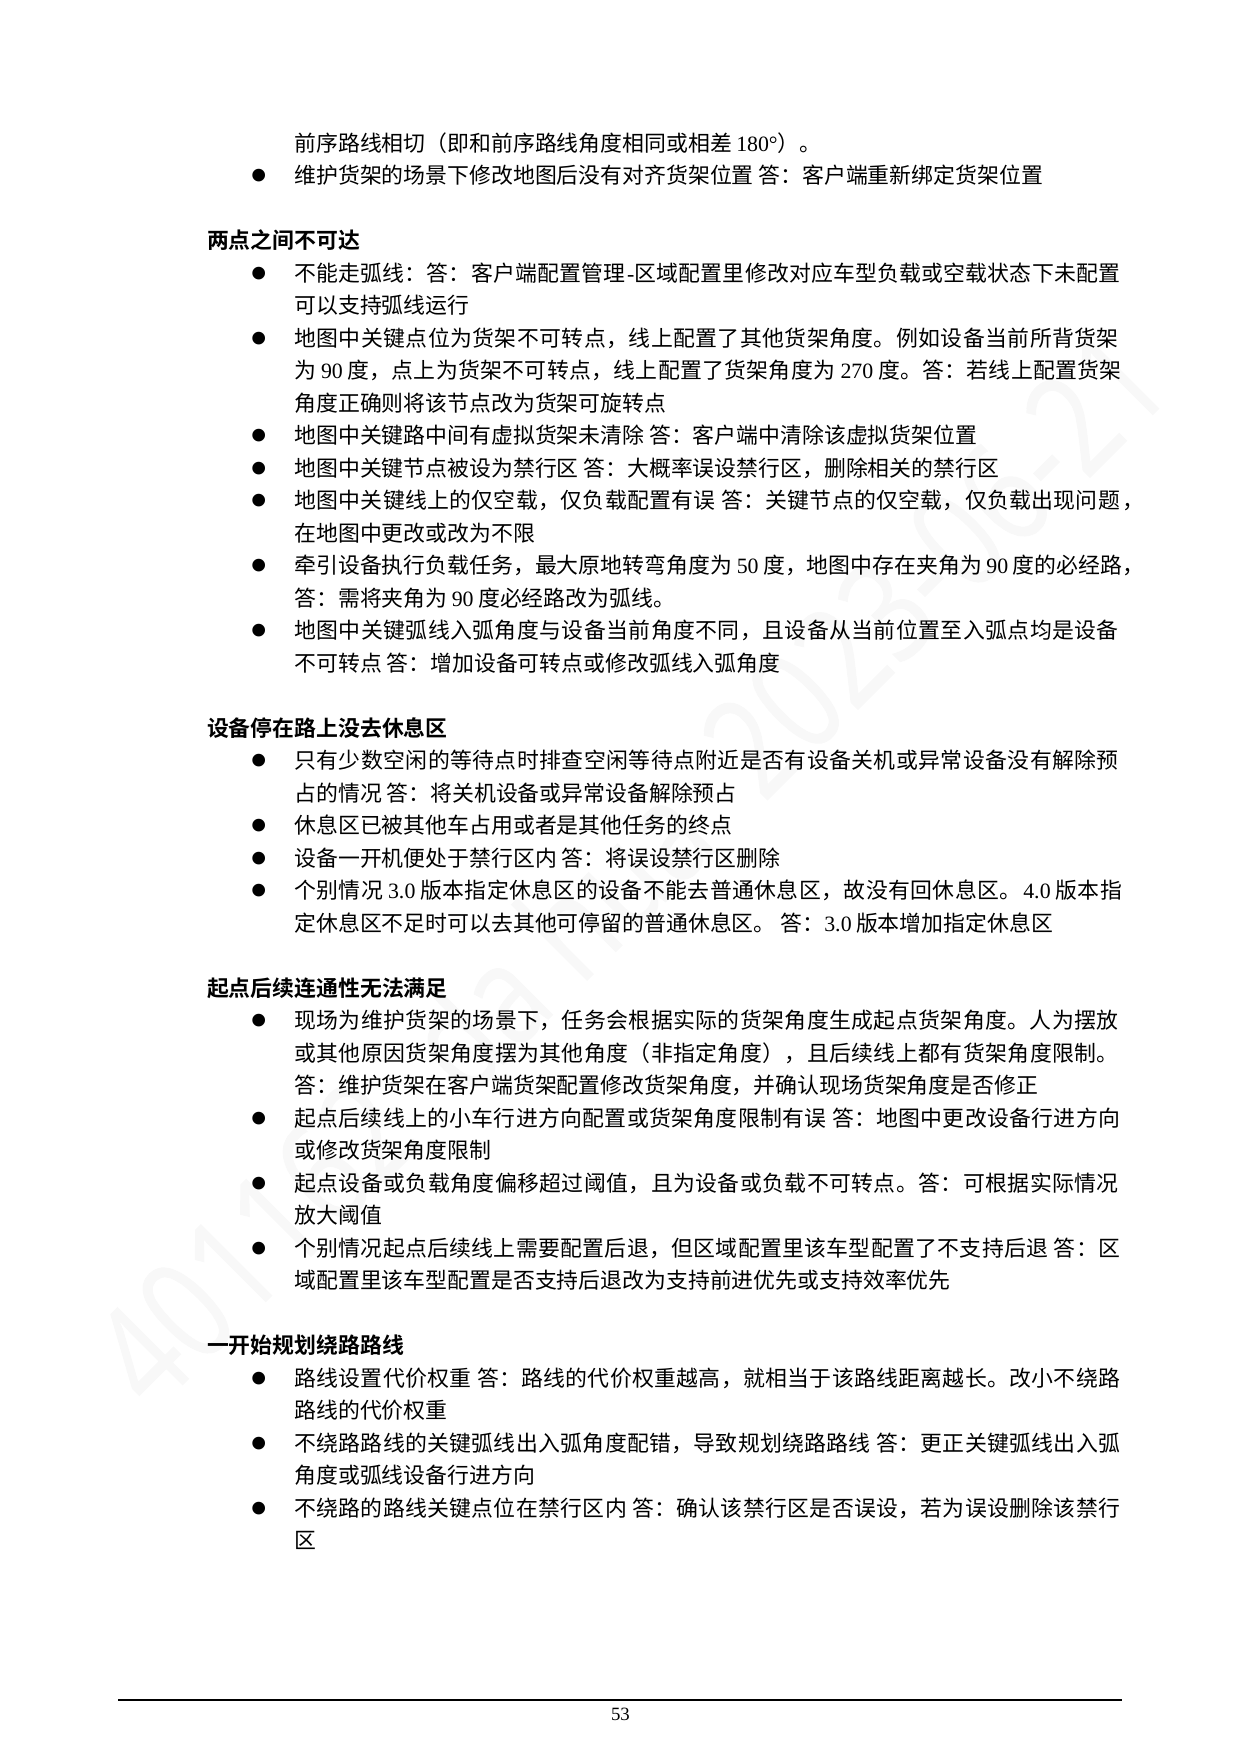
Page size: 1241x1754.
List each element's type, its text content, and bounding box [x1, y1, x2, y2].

text 一开始规划绕路路线 [207, 1328, 1122, 1361]
list 不能走弧线：答：客户端配置管理-区域配置里修改对应车型负载或空载状态下未配置可以支持弧线运行 [250, 256, 1122, 321]
list 地图中关键点位为货架不可转点，线上配置了其他货架角度。例如设备当前所背货架为90度，点上为货架不可转点，线上配置了货架角度为270度。答：若线上配置货架角度正确则将该节点改为货架可旋转点 [250, 321, 1122, 418]
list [250, 126, 1122, 158]
text 设备停在路上没去休息区 [207, 711, 1122, 743]
list 地图中关键节点被设为禁行区 答：大概率误设禁行区，删除相关的禁行区 [250, 451, 1122, 483]
text 起点后续连通性无法满足 [207, 971, 1122, 1003]
list 路线设置代价权重 答：路线的代价权重越高，就相当于该路线距离越长。改小不绕路路线的代价权重 [250, 1361, 1122, 1426]
list 现场为维护货架的场景下，任务会根据实际的货架角度生成起点货架角度。人为摆放或其他原因货架角度摆为其他角度（非指定角度），且后续线上都有货架角度限制。答：维护货架在客户端货架配置修改货架角度，并确认现场货架角度是否修正 [250, 1003, 1122, 1101]
list 不绕路的路线关键点位在禁行区内 答：确认该禁行区是否误设，若为误设删除该禁行区 [250, 1491, 1122, 1556]
list 地图中关键线上的仅空载，仅负载配置有误 答：关键节点的仅空载，仅负载出现问题，在地图中更改或改为不限 [250, 483, 1122, 548]
text 两点之间不可达 [207, 223, 1122, 256]
list 起点后续线上的小车行进方向配置或货架角度限制有误 答：地图中更改设备行进方向或修改货架角度限制 [250, 1101, 1122, 1166]
list 只有少数空闲的等待点时排查空闲等待点附近是否有设备关机或异常设备没有解除预占的情况 答：将关机设备或异常设备解除预占 [250, 743, 1122, 808]
list 休息区已被其他车占用或者是其他任务的终点 [250, 808, 1122, 841]
list 起点设备或负载角度偏移超过阈值，且为设备或负载不可转点。答：可根据实际情况放大阈值 [250, 1166, 1122, 1231]
list 牵引设备执行负载任务，最大原地转弯角度为50度，地图中存在夹角为90度的必经路，答：需将夹角为90度必经路改为弧线。 [250, 548, 1122, 613]
list 个别情况3.0版本指定休息区的设备不能去普通休息区，故没有回休息区。4.0版本指定休息区不足时可以去其他可停留的普通休息区。 答：3.0版本增加指定休息区 [250, 873, 1122, 938]
list 地图中关键弧线入弧角度与设备当前角度不同，且设备从当前位置至入弧点均是设备不可转点 答：增加设备可转点或修改弧线入弧角度 [250, 613, 1122, 678]
list 个别情况起点后续线上需要配置后退，但区域配置里该车型配置了不支持后退 答：区域配置里该车型配置是否支持后退改为支持前进优先或支持效率优先 [250, 1231, 1122, 1296]
list 地图中关键路中间有虚拟货架未清除 答：客户端中清除该虚拟货架位置 [250, 418, 1122, 451]
list 设备一开机便处于禁行区内 答：将误设禁行区删除 [250, 841, 1122, 873]
list 不绕路路线的关键弧线出入弧角度配错，导致规划绕路路线 答：更正关键弧线出入弧角度或弧线设备行进方向 [250, 1426, 1122, 1491]
list 维护货架的场景下修改地图后没有对齐货架位置 答：客户端重新绑定货架位置 [250, 158, 1122, 191]
